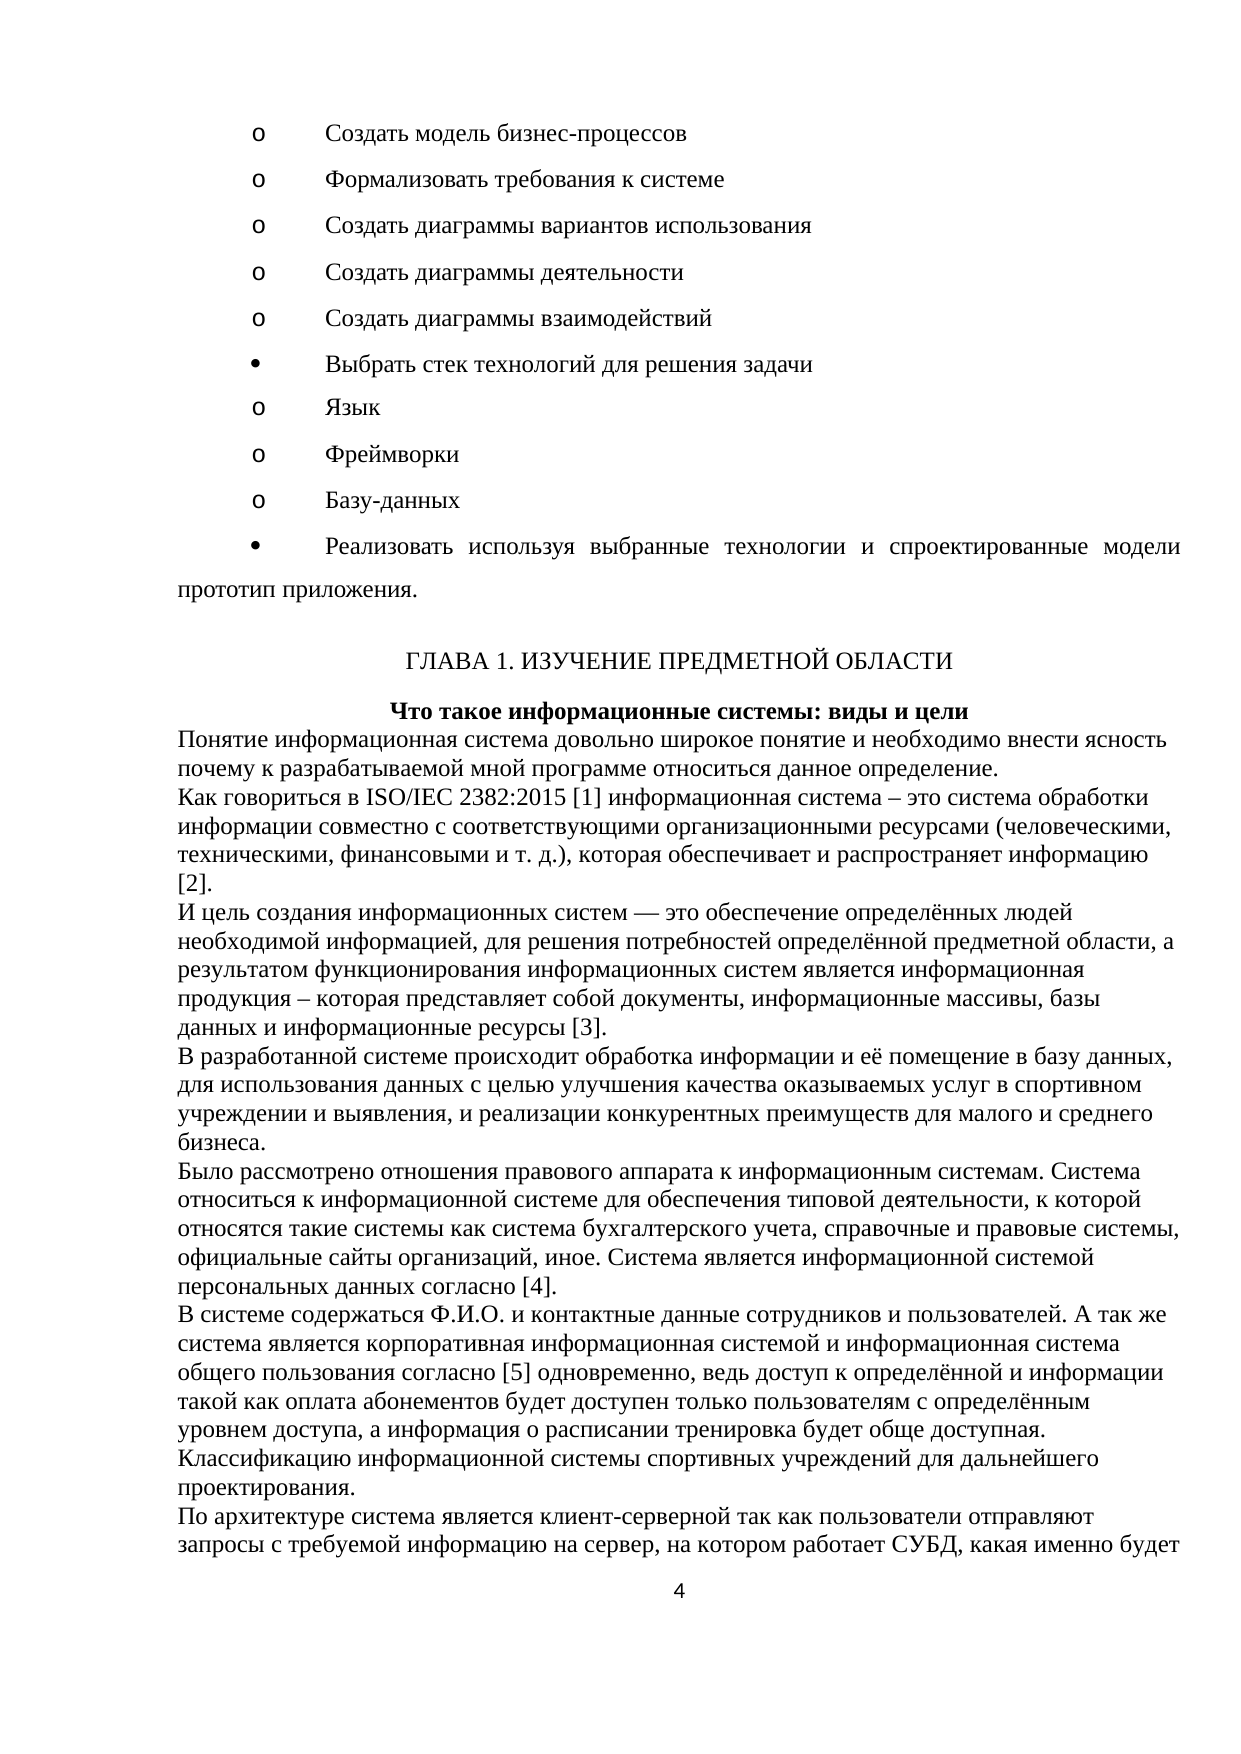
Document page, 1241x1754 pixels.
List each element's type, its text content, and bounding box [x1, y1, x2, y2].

list Базу-данных [177, 485, 1181, 516]
text И цель создания информационных систем — это обеспечение определённых людей необходимой информацией, для решения потребностей определённой предметной области, а результатом функционирования информационных систем является информационная продукция – которая представляет собой документы, информационные массивы, базы данных и информационные ресурсы [3]. [177, 897, 1181, 1041]
list Что такое информационные системы: виды и цели [177, 696, 1181, 724]
list Язык [177, 392, 1181, 423]
text Было рассмотрено отношения правового аппарата к информационным системам. Система относиться к информационной системе для обеспечения типовой деятельности, к которой относятся такие системы как система бухгалтерского учета, справочные и правовые системы, официальные сайты организаций, иное. Система является информационной системой персональных данных согласно [4]. [177, 1156, 1181, 1299]
list Реализовать используя выбранные технологии и спроектированные модели прототип приложения. [177, 531, 1181, 603]
text Классификацию информационной системы спортивных учреждений для дальнейшего проектирования. [177, 1443, 1181, 1501]
text В системе содержаться Ф.И.О. и контактные данные сотрудников и пользователей. А так же система является корпоративная информационная системой и информационная система общего пользования согласно [5] одновременно, ведь доступ к определённой и информации такой как оплата абонементов будет доступен только пользователям с определённым уровнем доступа, а информация о расписании тренировка будет обще доступная. [177, 1299, 1181, 1443]
text В разработанной системе происходит обработка информации и её помещение в базу данных, для использования данных с целью улучшения качества оказываемых услуг в спортивном учреждении и выявления, и реализации конкурентных преимуществ для малого и среднего бизнеса. [177, 1041, 1181, 1156]
text Как говориться в ISO/IEC 2382:2015 [1] информационная система – это система обработки информации совместно с соответствующими организационными ресурсами (человеческими, техническими, финансовыми и т. д.), которая обеспечивает и распространяет информацию [2]. [177, 782, 1181, 897]
text ГЛАВА 1. ИЗУЧЕНИЕ ПРЕДМЕТНОЙ ОБЛАСТИ [177, 646, 1181, 675]
list Формализовать требования к системе [177, 164, 1181, 195]
list Создать модель бизнес-процессов [177, 118, 1181, 149]
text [177, 1501, 1181, 1558]
list Создать диаграммы деятельности [177, 257, 1181, 288]
list Создать диаграммы вариантов использования [177, 211, 1181, 241]
list Фреймворки [177, 439, 1181, 469]
text Понятие информационная система довольно широкое понятие и необходимо внести ясность почему к разрабатываемой мной программе относиться данное определение. [177, 724, 1181, 782]
list Создать диаграммы взаимодействий [177, 303, 1181, 334]
list Выбрать стек технологий для решения задачи [177, 349, 1181, 378]
